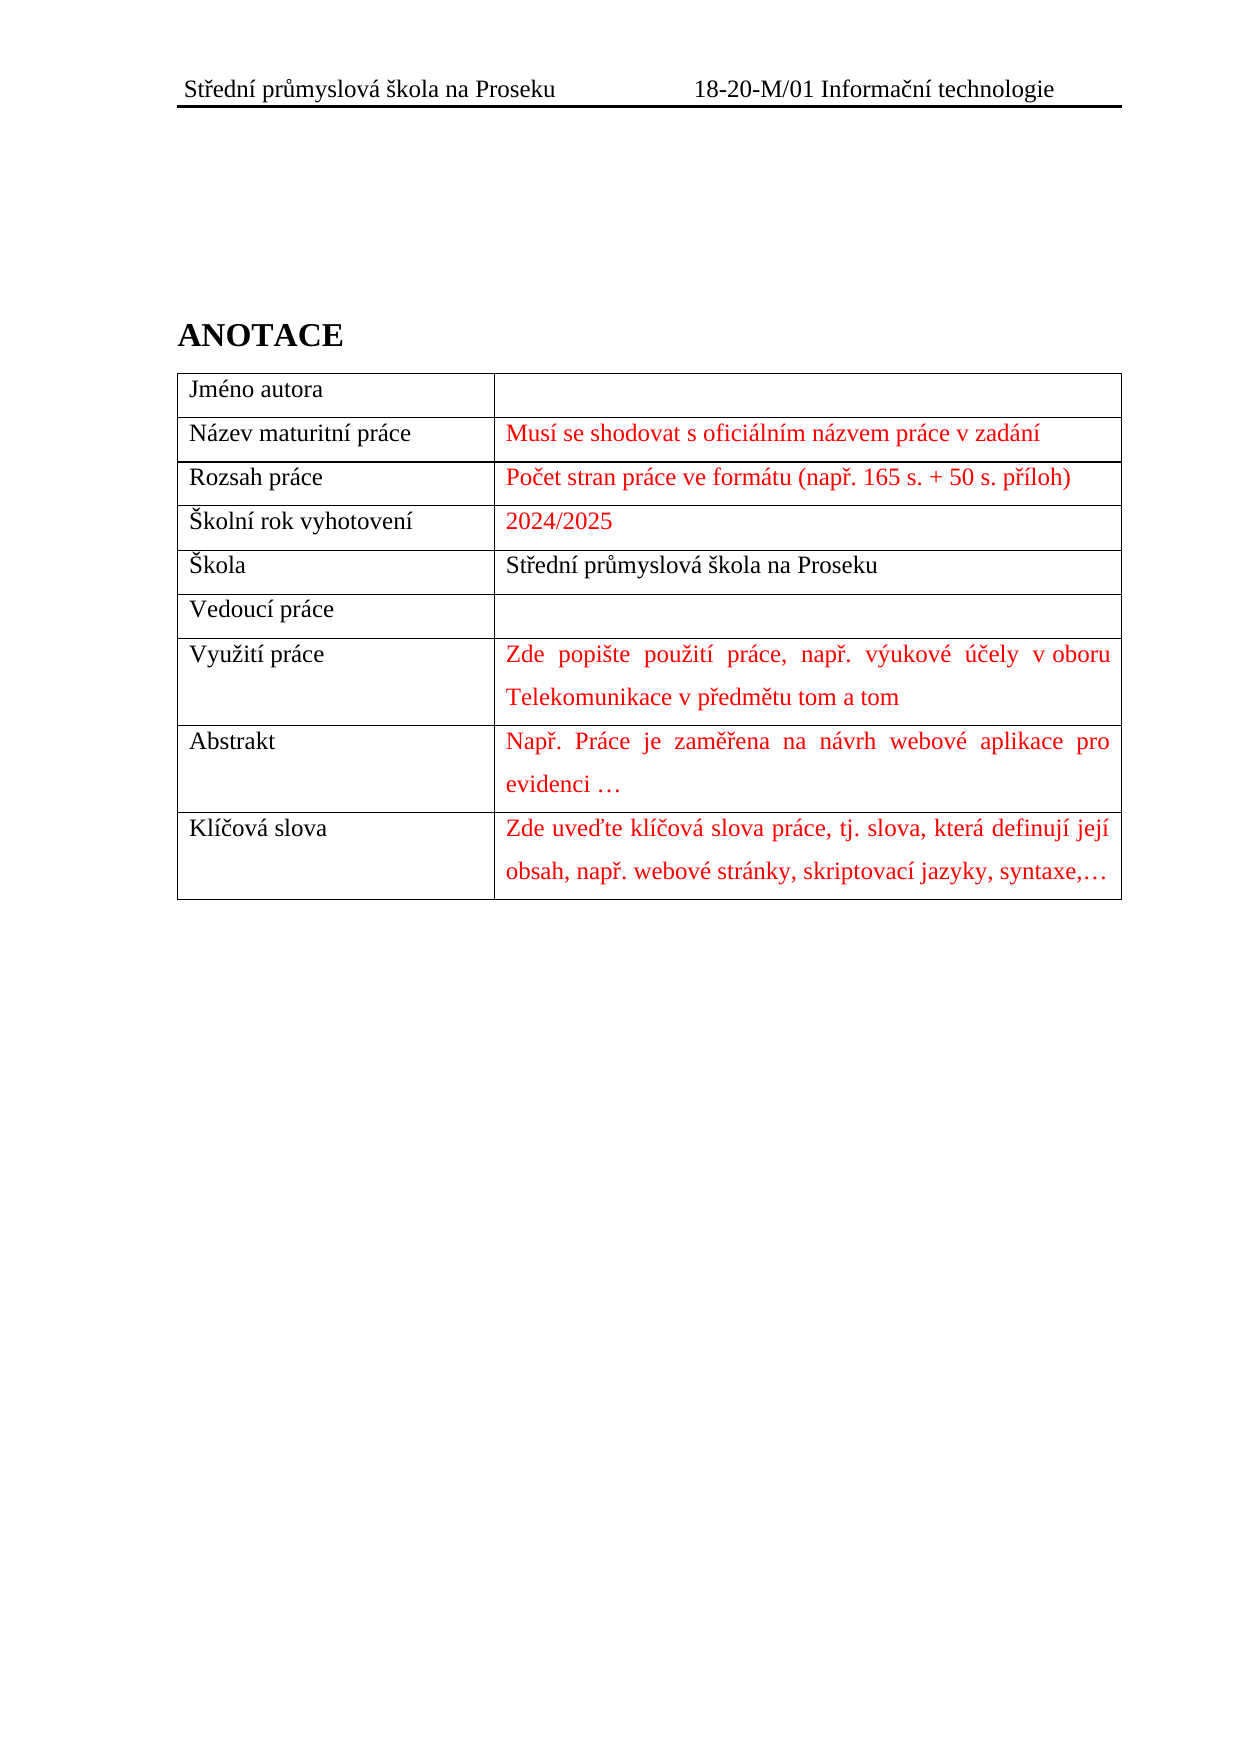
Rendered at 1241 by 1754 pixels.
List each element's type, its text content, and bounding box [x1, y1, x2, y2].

table_cell Musí se shodovat s oficiálním názvem práce v zadání [495, 418, 1121, 461]
table_cell Škola [178, 551, 494, 593]
table_cell Využití práce [178, 639, 494, 725]
table_cell Klíčová slova [178, 813, 494, 899]
table_cell Školní rok vyhotovení [178, 506, 494, 549]
table_cell Abstrakt [178, 726, 494, 812]
table_cell Rozsah práce [178, 463, 494, 505]
text ANOTACE [177, 316, 1122, 354]
table_cell Např. Práce je zaměřena na návrh webové aplikace pro evidenci … [495, 726, 1121, 812]
table_header Jméno autora [178, 374, 494, 417]
table_cell Zde uveďte klíčová slova práce, tj. slova, která definují její obsah, např. webové stránky, skriptovací jazyky, syntaxe,… [495, 813, 1121, 899]
table_cell Vedoucí práce [178, 595, 494, 638]
table_cell Střední průmyslová škola na Proseku [495, 551, 1121, 593]
table_cell Zde popište použití práce, např. výukové účely v oboru Telekomunikace v předmětu tom a tom [495, 639, 1121, 725]
table_cell Počet stran práce ve formátu (např. 165 s. + 50 s. příloh) [495, 463, 1121, 505]
table_cell 2024/2025 [495, 506, 1121, 549]
table_cell [495, 595, 1121, 638]
table_cell Název maturitní práce [178, 418, 494, 461]
table_header [495, 374, 1121, 417]
